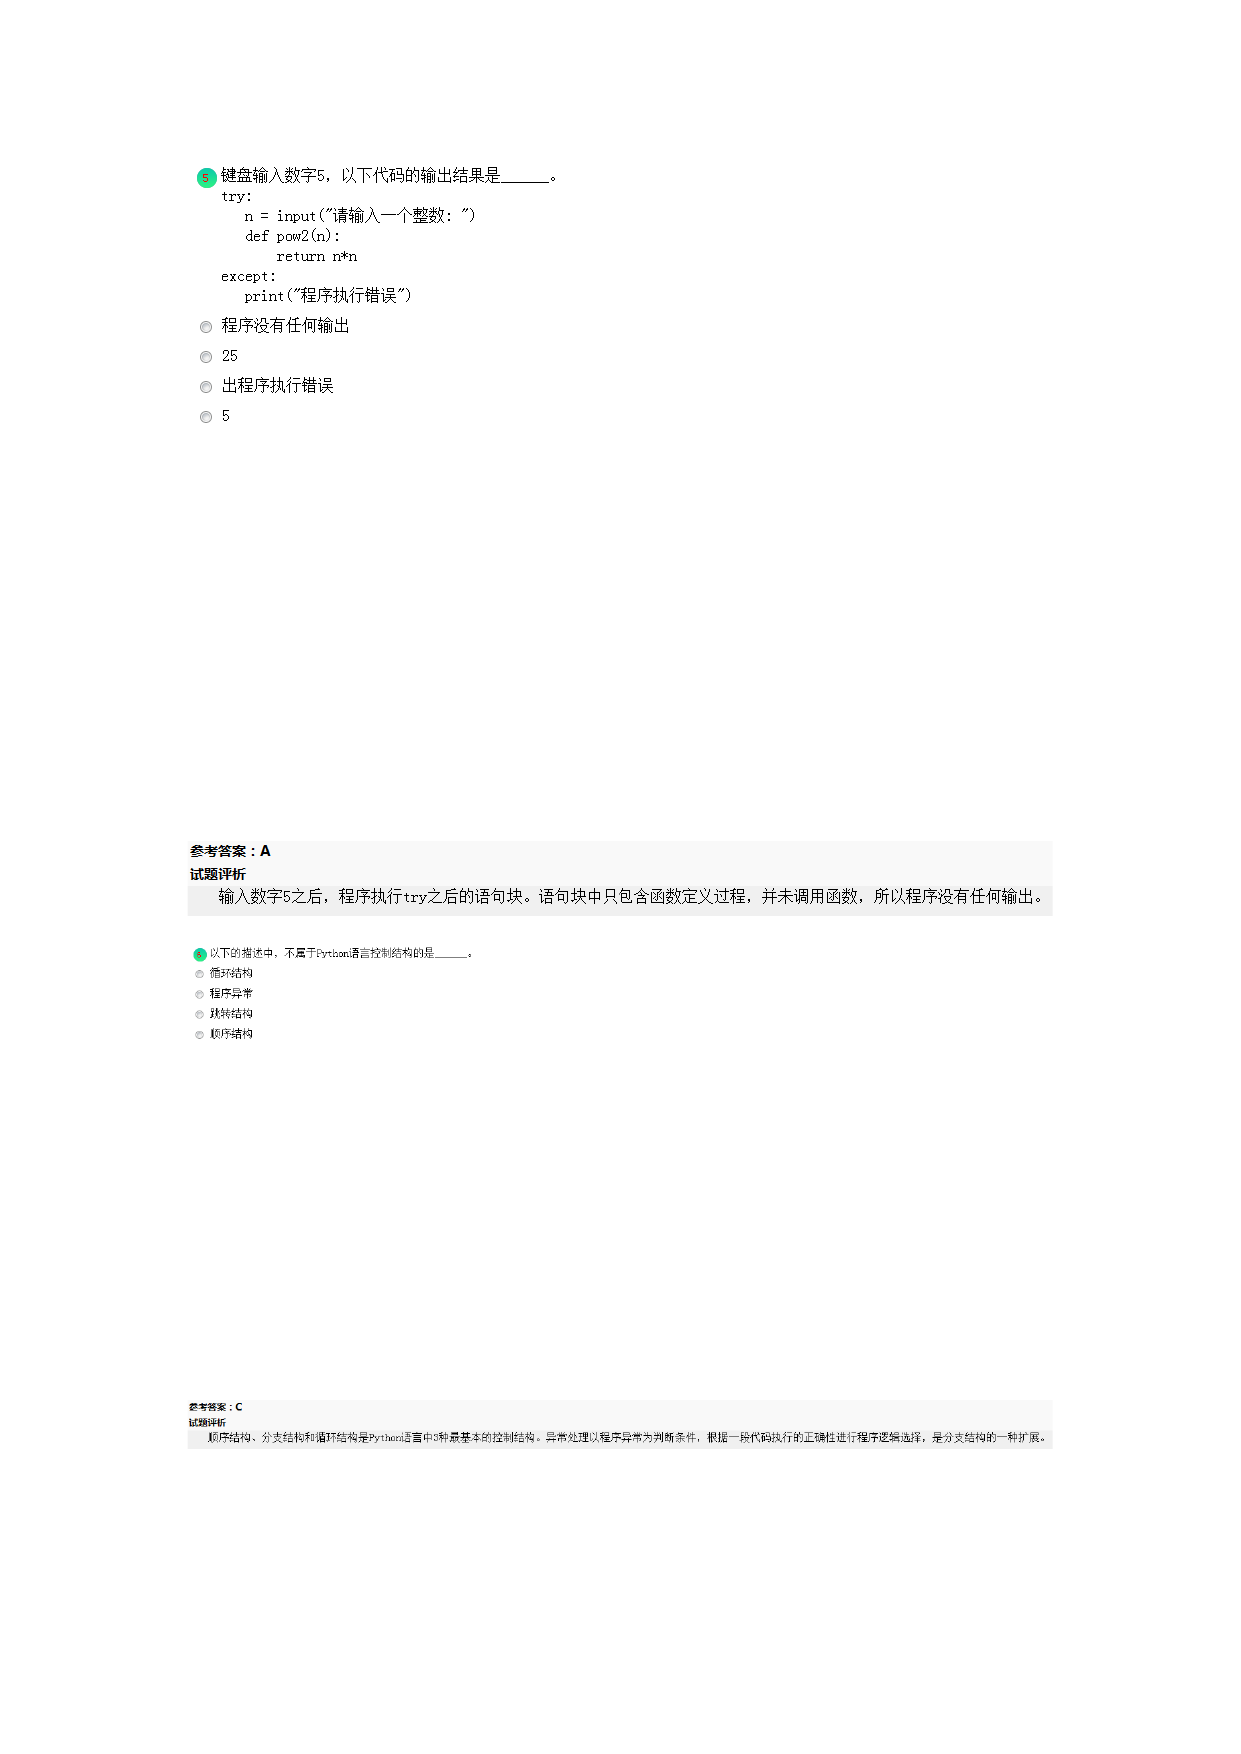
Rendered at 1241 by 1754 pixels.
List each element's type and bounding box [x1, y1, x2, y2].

picture [187, 942, 1053, 1449]
picture [187, 162, 1053, 916]
